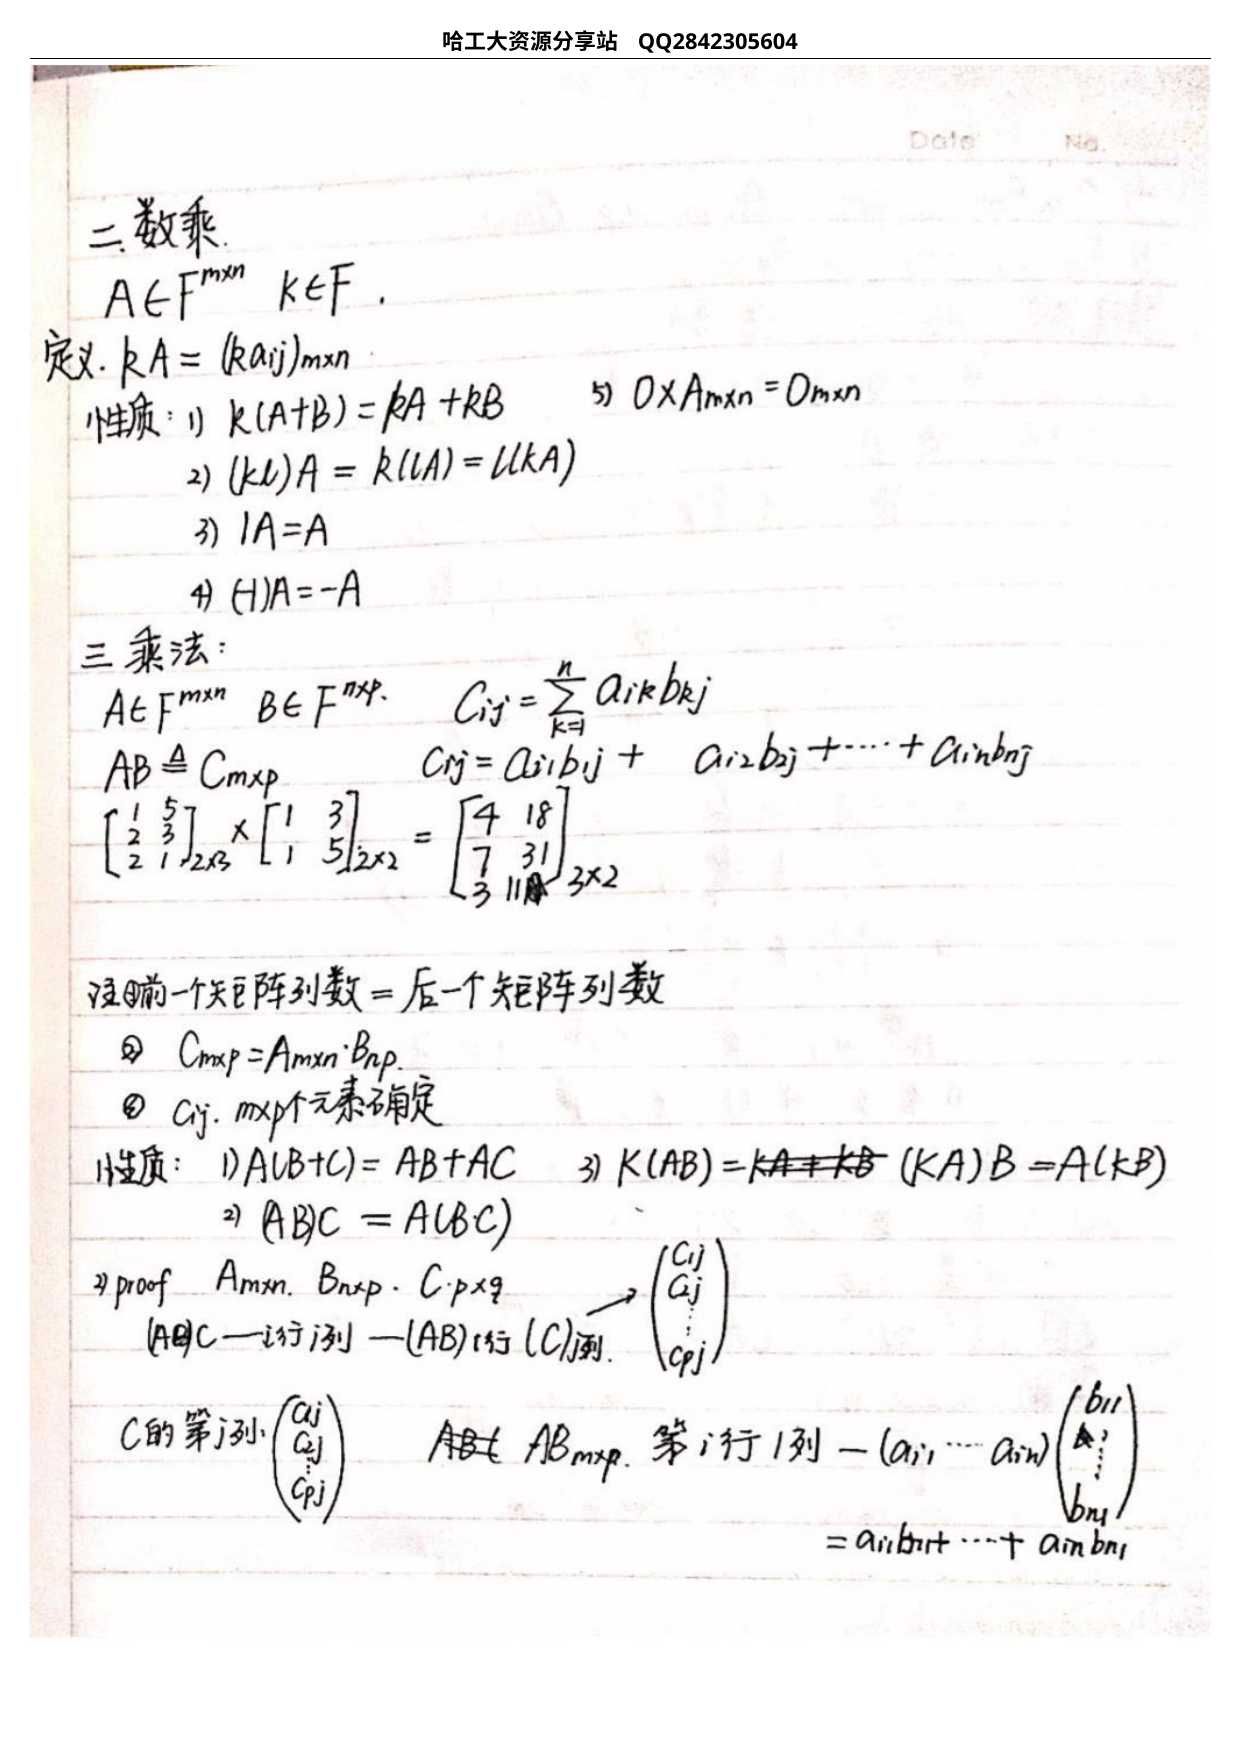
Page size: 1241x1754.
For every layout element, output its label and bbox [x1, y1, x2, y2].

picture [29, 64, 1214, 1642]
